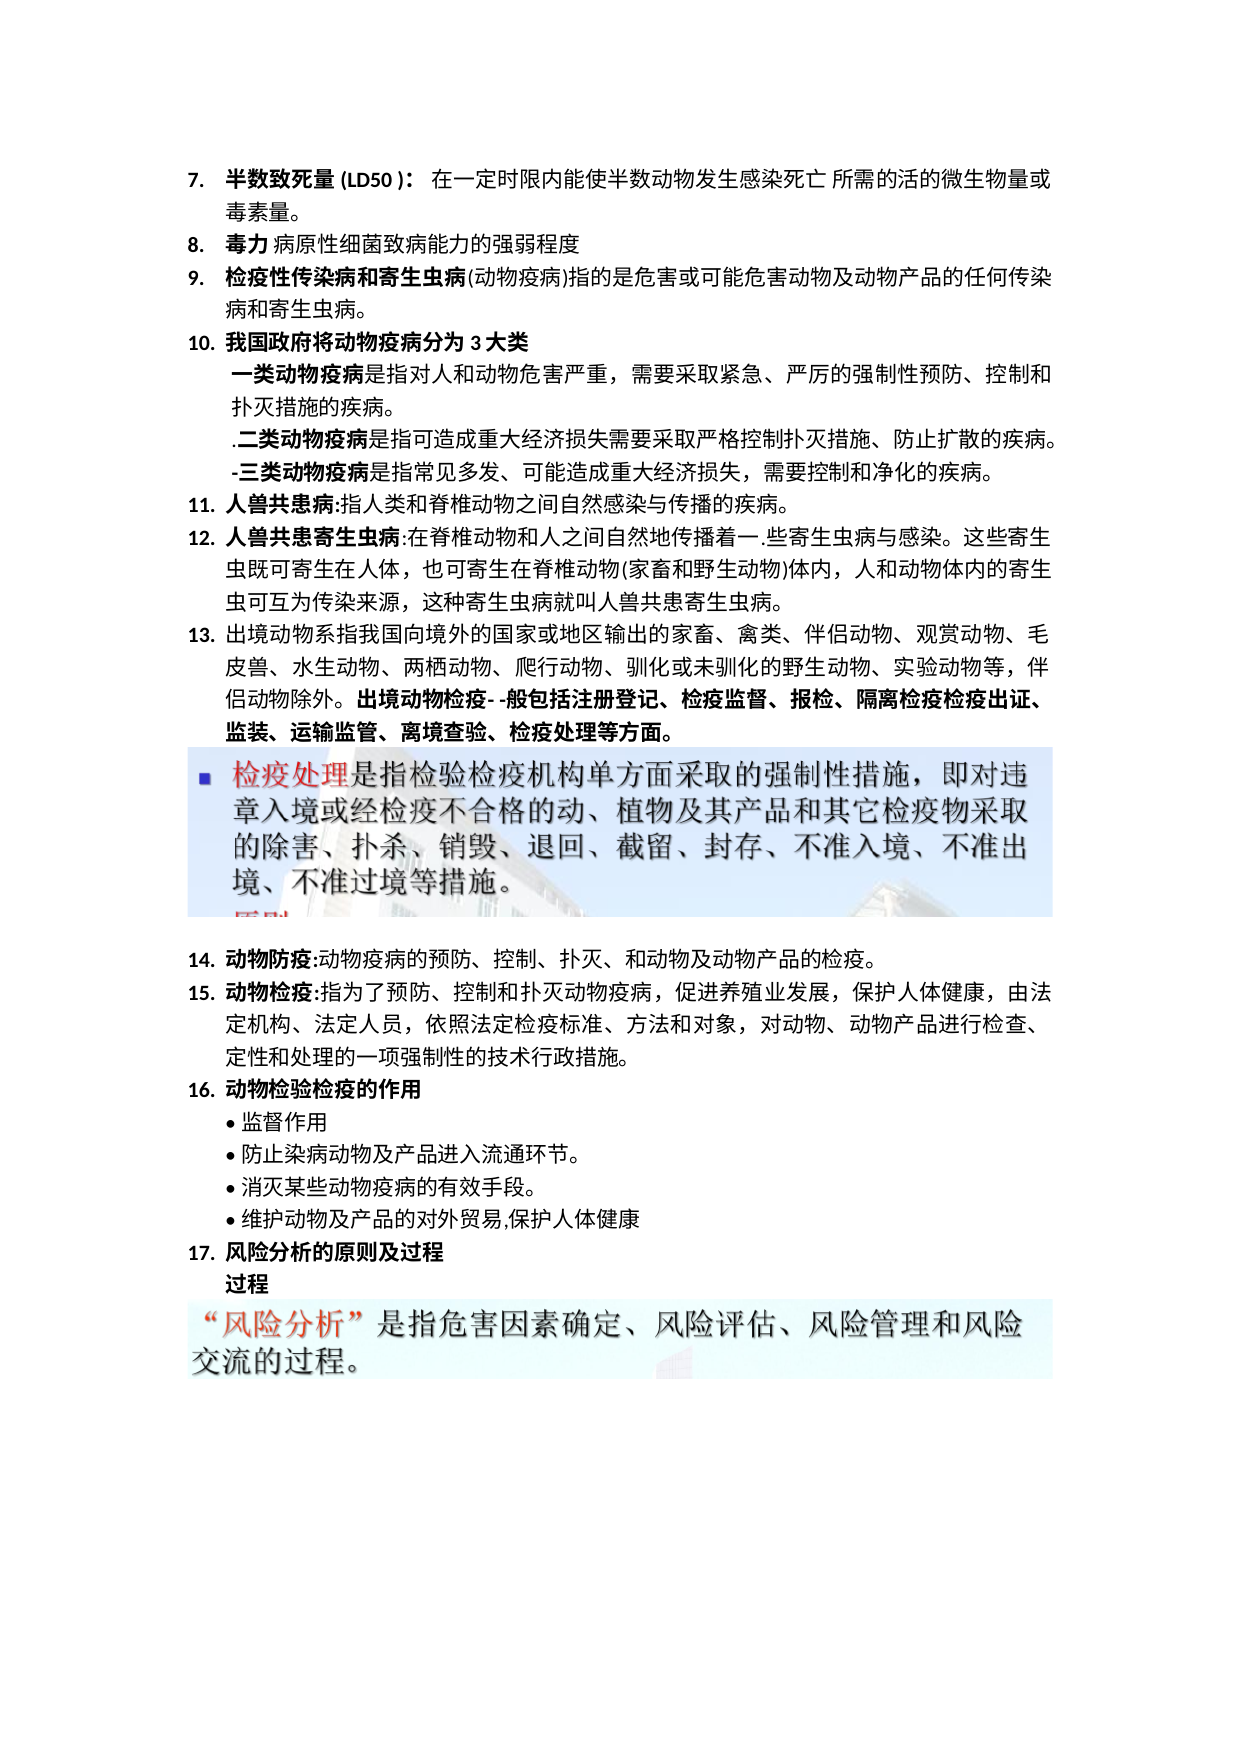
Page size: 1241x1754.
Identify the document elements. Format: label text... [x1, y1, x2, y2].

list 我国政府将动物疫病分为3大类 [187, 324, 1053, 357]
list 人兽共患寄生虫病:在脊椎动物和人之间自然地传播着一.些寄生虫病与感染。这些寄生虫既可寄生在人体，也可寄生在脊椎动物(家畜和野生动物)体内，人和动物体内的寄生虫可互为传染来源，这种寄生虫病就叫人兽共患寄生虫病。 [187, 519, 1053, 617]
text -三类动物疫病是指常见多发、可能造成重大经济损失，需要控制和净化的疾病。 [187, 454, 1053, 487]
list 出境动物系指我国向境外的国家或地区输出的家畜、禽类、伴侣动物、观赏动物、毛皮兽、水生动物、两栖动物、爬行动物、驯化或未驯化的野生动物、实验动物等，伴侣动物除外。出境动物检疫- -般包括注册登记、检疫监督、报检、隔离检疫检疫出证、监装、运输监管、离境查验、检疫处理等方面。 [187, 617, 1053, 747]
list • 防止染病动物及产品进入流通环节。 [225, 1137, 1053, 1169]
list 过程 [225, 1267, 1053, 1299]
text 一类动物疫病是指对人和动物危害严重，需要采取紧急、严厉的强制性预防、控制和扑灭措施的疾病。 [231, 357, 1053, 422]
text .二类动物疫病是指可造成重大经济损失需要采取严格控制扑灭措施、防止扩散的疾病。 [187, 422, 1053, 454]
list 动物检验检疫的作用 [187, 1072, 1053, 1104]
picture [187, 747, 1053, 917]
list 风险分析的原则及过程 [187, 1234, 1053, 1267]
list 检疫性传染病和寄生虫病(动物疫病)指的是危害或可能危害动物及动物产品的任何传染病和寄生虫病。 [187, 259, 1053, 324]
list 人兽共患病:指人类和脊椎动物之间自然感染与传播的疾病。 [187, 487, 1053, 519]
list 动物检疫:指为了预防、控制和扑灭动物疫病，促进养殖业发展，保护人体健康，由法定机构、法定人员，依照法定检疫标准、方法和对象，对动物、动物产品进行检查、定性和处理的一项强制性的技术行政措施。 [187, 974, 1053, 1072]
list 动物防疫:动物疫病的预防、控制、扑灭、和动物及动物产品的检疫。 [187, 942, 1053, 974]
picture [187, 1299, 1053, 1379]
list • 维护动物及产品的对外贸易,保护人体健康 [225, 1202, 1053, 1234]
list 半数致死量 (LD50 )： 在一定时限内能使半数动物发生感染死亡 所需的活的微生物量或毒素量。 [187, 162, 1053, 227]
list 毒力 病原性细菌致病能力的强弱程度 [187, 227, 1053, 259]
list • 消灭某些动物疫病的有效手段。 [225, 1169, 1053, 1202]
list • 监督作用 [225, 1104, 1053, 1137]
